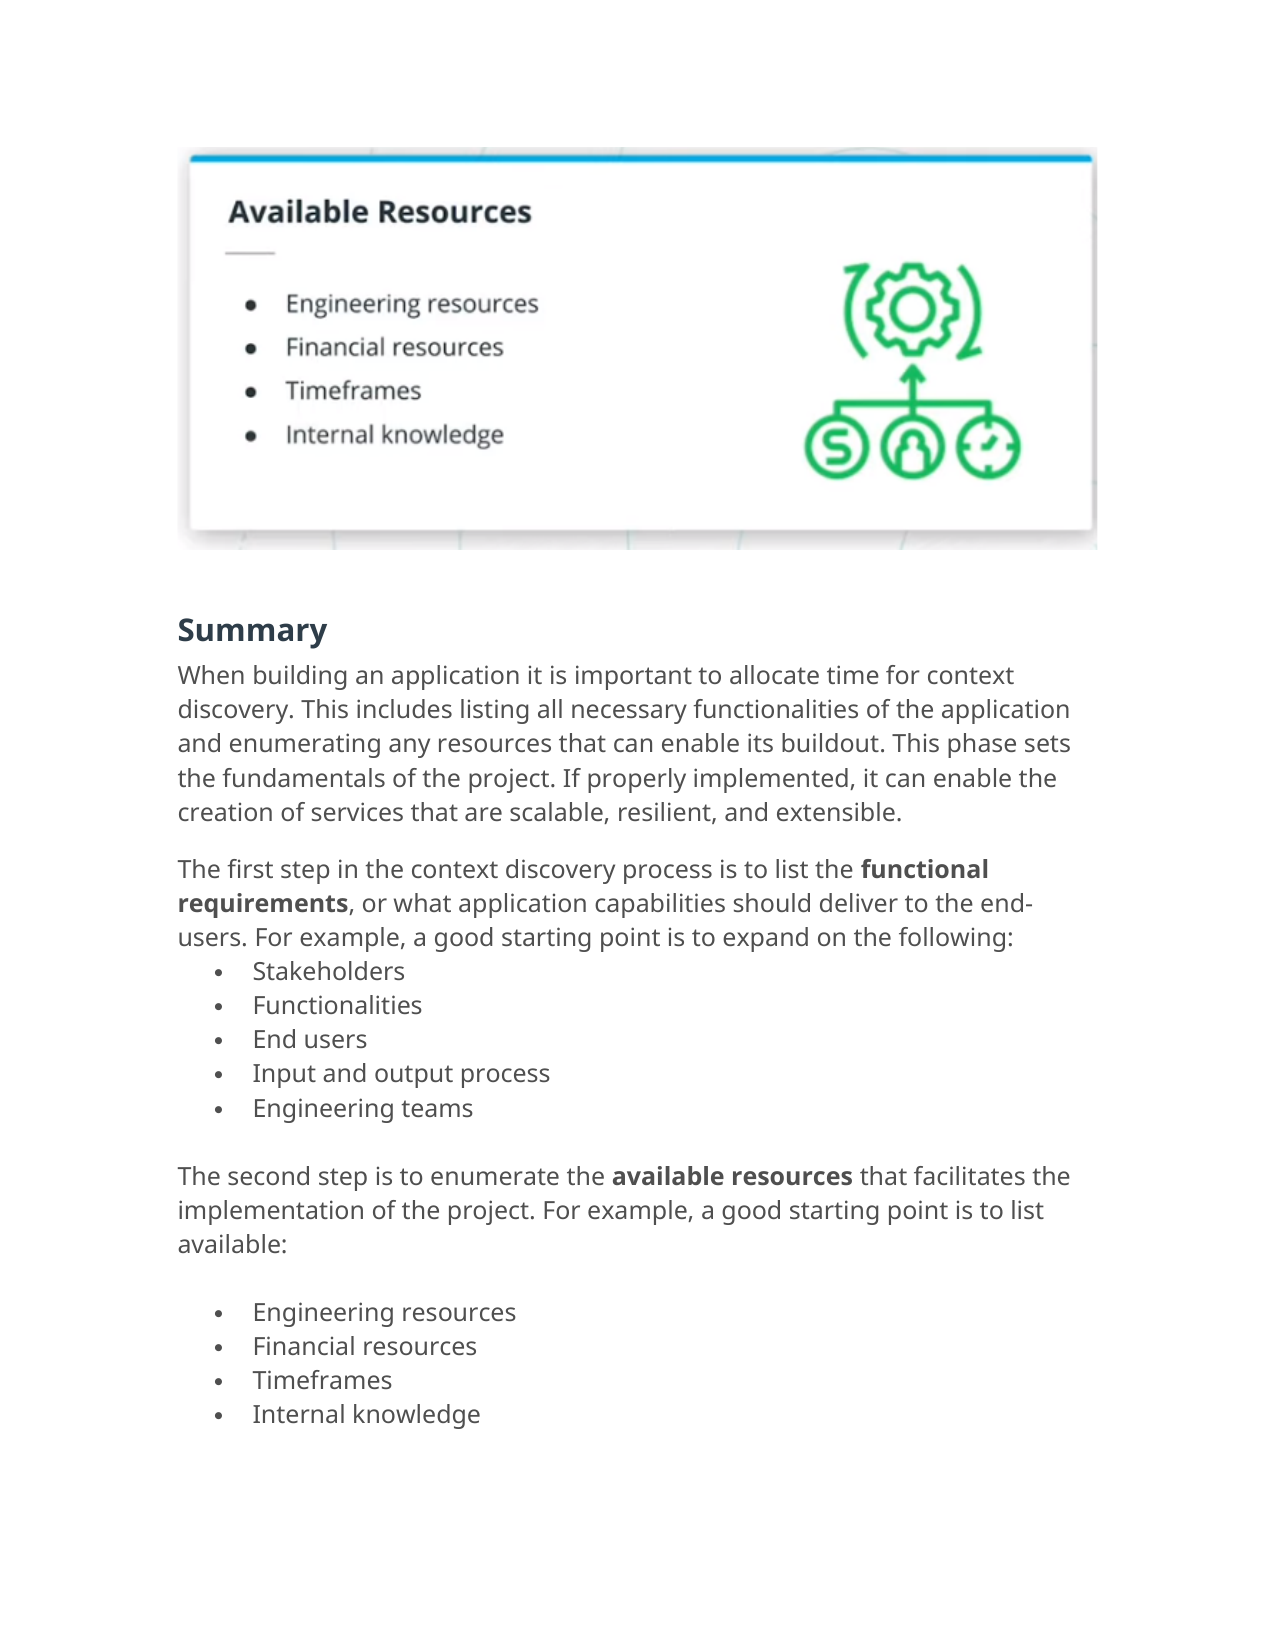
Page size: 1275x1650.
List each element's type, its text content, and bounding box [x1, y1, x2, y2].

list Stakeholders [215, 954, 1098, 988]
list Timeframes [215, 1363, 1098, 1397]
list Financial resources [215, 1329, 1098, 1363]
text The first step in the context discovery process is to list the functional requirements, or what application capabilities should deliver to the end-users. For example, a good starting point is to expand on the following: [177, 852, 1098, 954]
list Functionalities [215, 988, 1098, 1022]
list Engineering resources [215, 1294, 1098, 1329]
list Internal knowledge [215, 1397, 1098, 1431]
text When building an application it is important to allocate time for context discovery. This includes listing all necessary functionalities of the application and enumerating any resources that can enable its buildout. This phase sets the fundamentals of the project. If properly implemented, it can enable the creation of services that are scalable, resilient, and extensible. [177, 658, 1098, 828]
list End users [215, 1022, 1098, 1056]
list Engineering teams [215, 1090, 1098, 1124]
picture [177, 147, 1098, 550]
text Summary [177, 608, 1098, 650]
list Input and output process [215, 1056, 1098, 1090]
text The second step is to enumerate the available resources that facilitates the implementation of the project. For example, a good starting point is to list available: [177, 1158, 1098, 1261]
